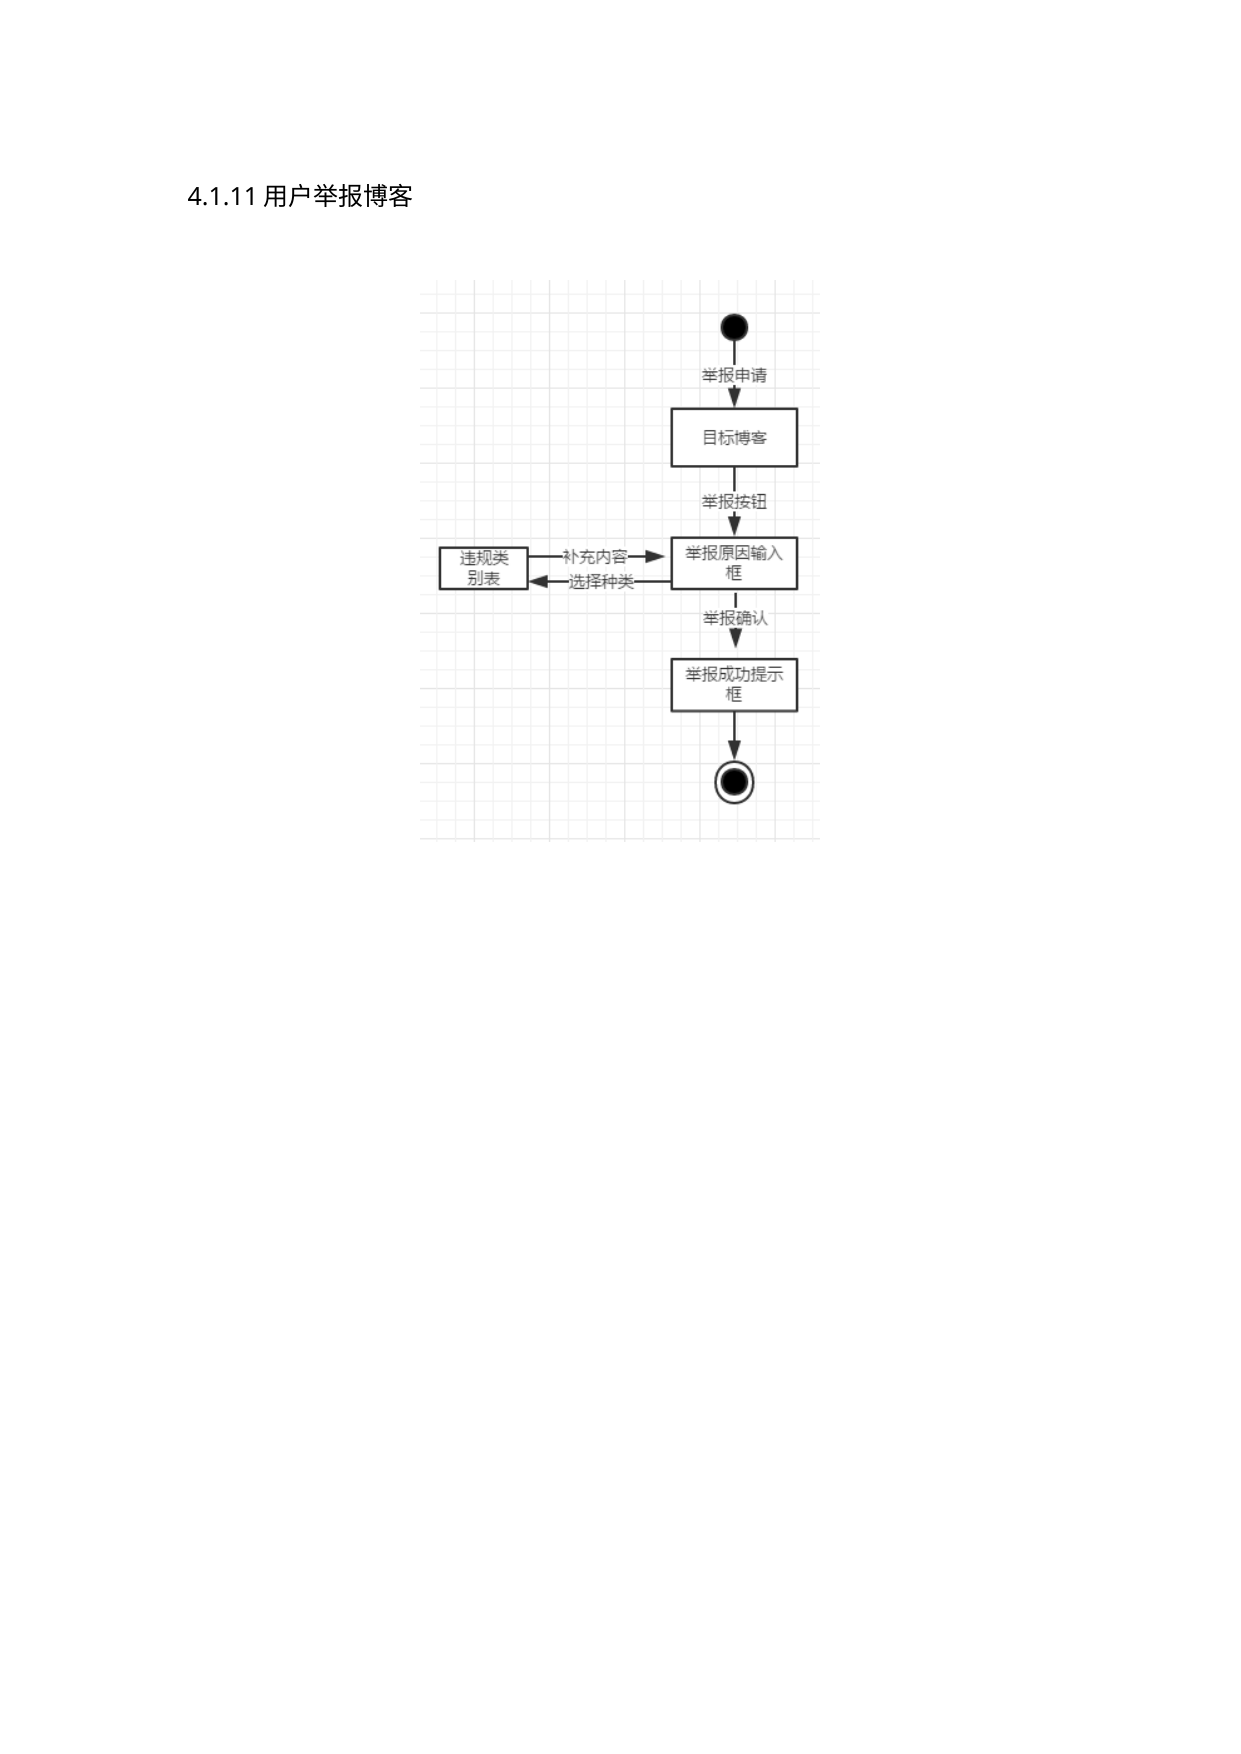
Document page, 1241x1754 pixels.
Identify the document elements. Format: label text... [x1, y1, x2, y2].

subtitle 4.1.11用户举报博客 [187, 162, 1053, 227]
picture [420, 280, 820, 842]
